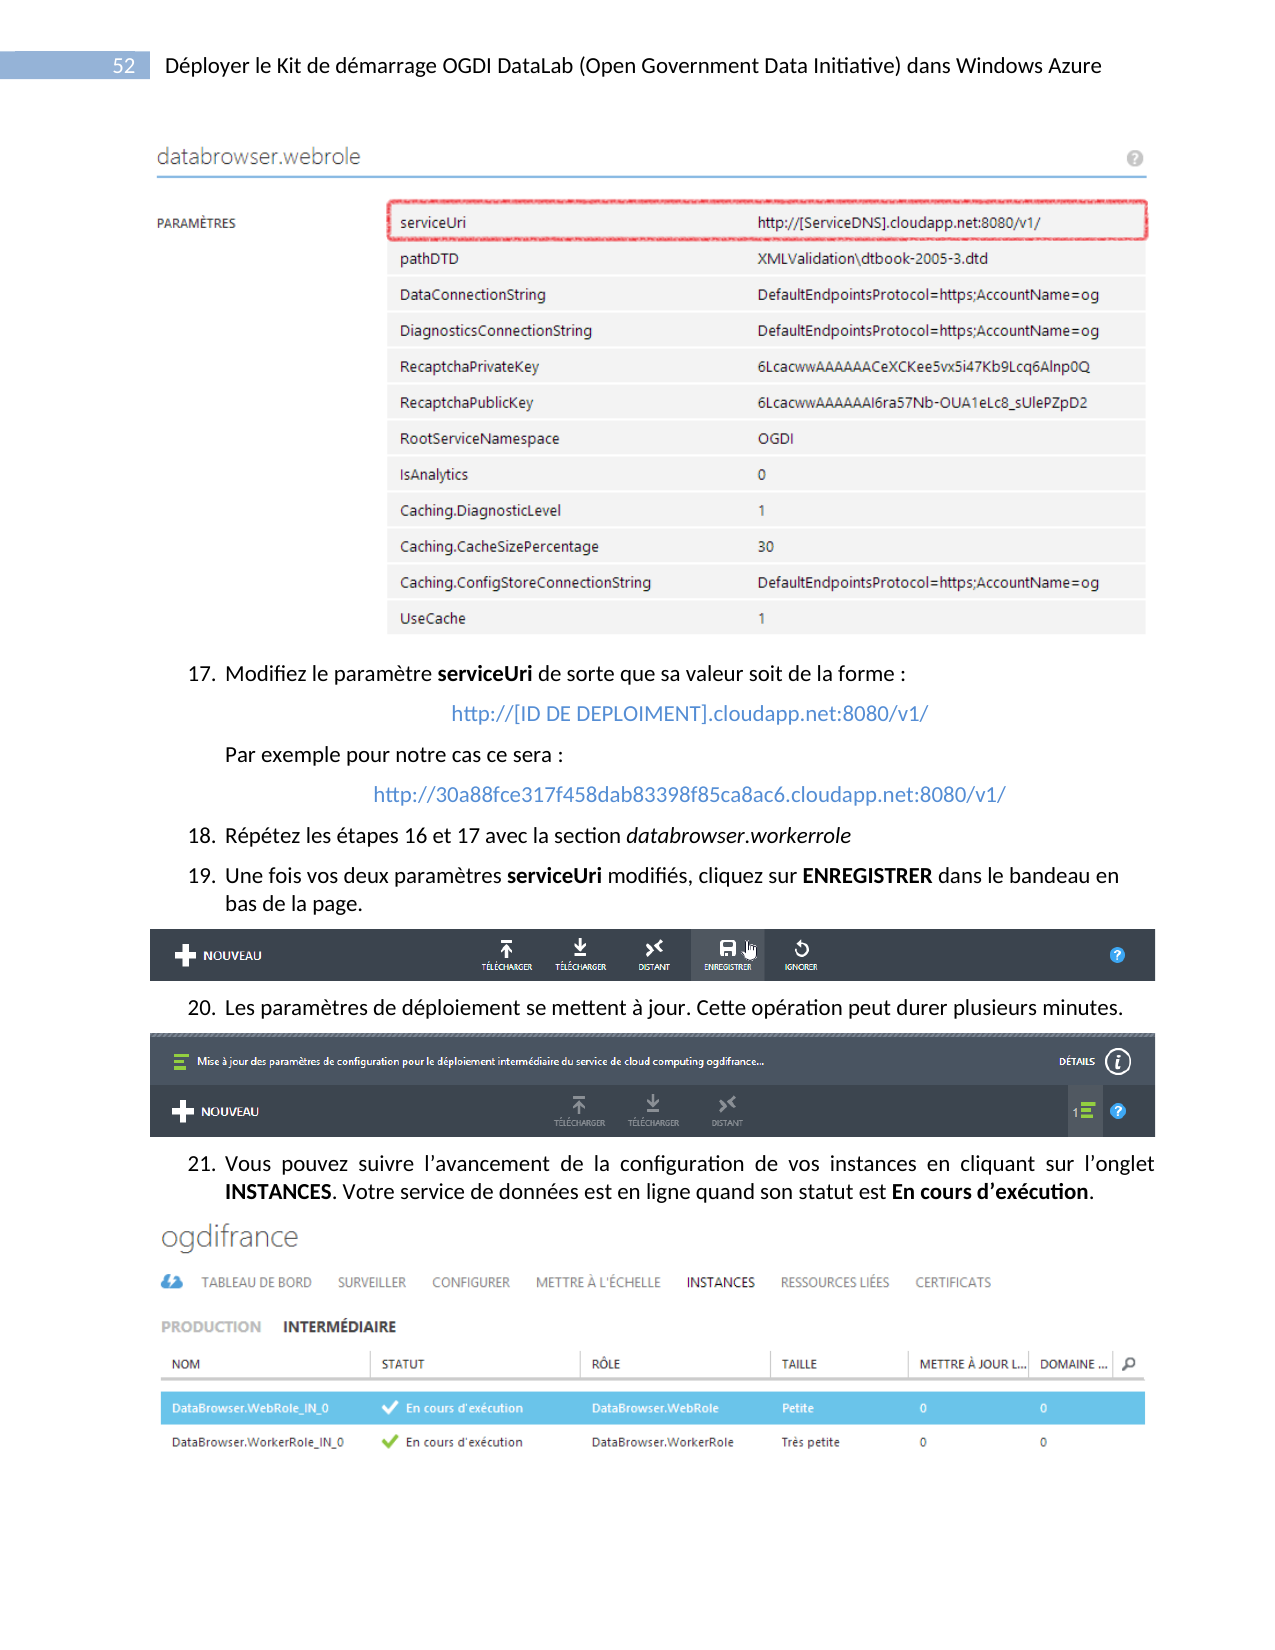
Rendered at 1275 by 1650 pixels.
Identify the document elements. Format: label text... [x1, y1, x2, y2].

list Par exemple pour notre cas ce sera : [225, 740, 1155, 768]
picture [150, 929, 1155, 981]
list Vous pouvez suivre l’avancement de la configuration de vos instances en cliquant sur l’onglet INSTANCES. Votre service de données est en ligne quand son statut est En cours d’exécution. [187, 1149, 1155, 1205]
picture [150, 1033, 1155, 1137]
picture [150, 135, 1155, 647]
picture [150, 1217, 1155, 1474]
list http://30a88fce317f458dab83398f85ca8ac6.cloudapp.net:8080/v1/ [225, 780, 1155, 808]
list Les paramètres de déploiement se mettent à jour. Cette opération peut durer plusieurs minutes. [187, 993, 1155, 1021]
list http://[ID DE DEPLOIMENT].cloudapp.net:8080/v1/ [225, 699, 1155, 727]
list Répétez les étapes 16 et 17 avec la section databrowser.workerrole [187, 821, 1155, 849]
list Modifiez le paramètre serviceUri de sorte que sa valeur soit de la forme : [187, 659, 1155, 687]
list Une fois vos deux paramètres serviceUri modifiés, cliquez sur ENREGISTRER dans le bandeau en bas de la page. [187, 861, 1155, 917]
